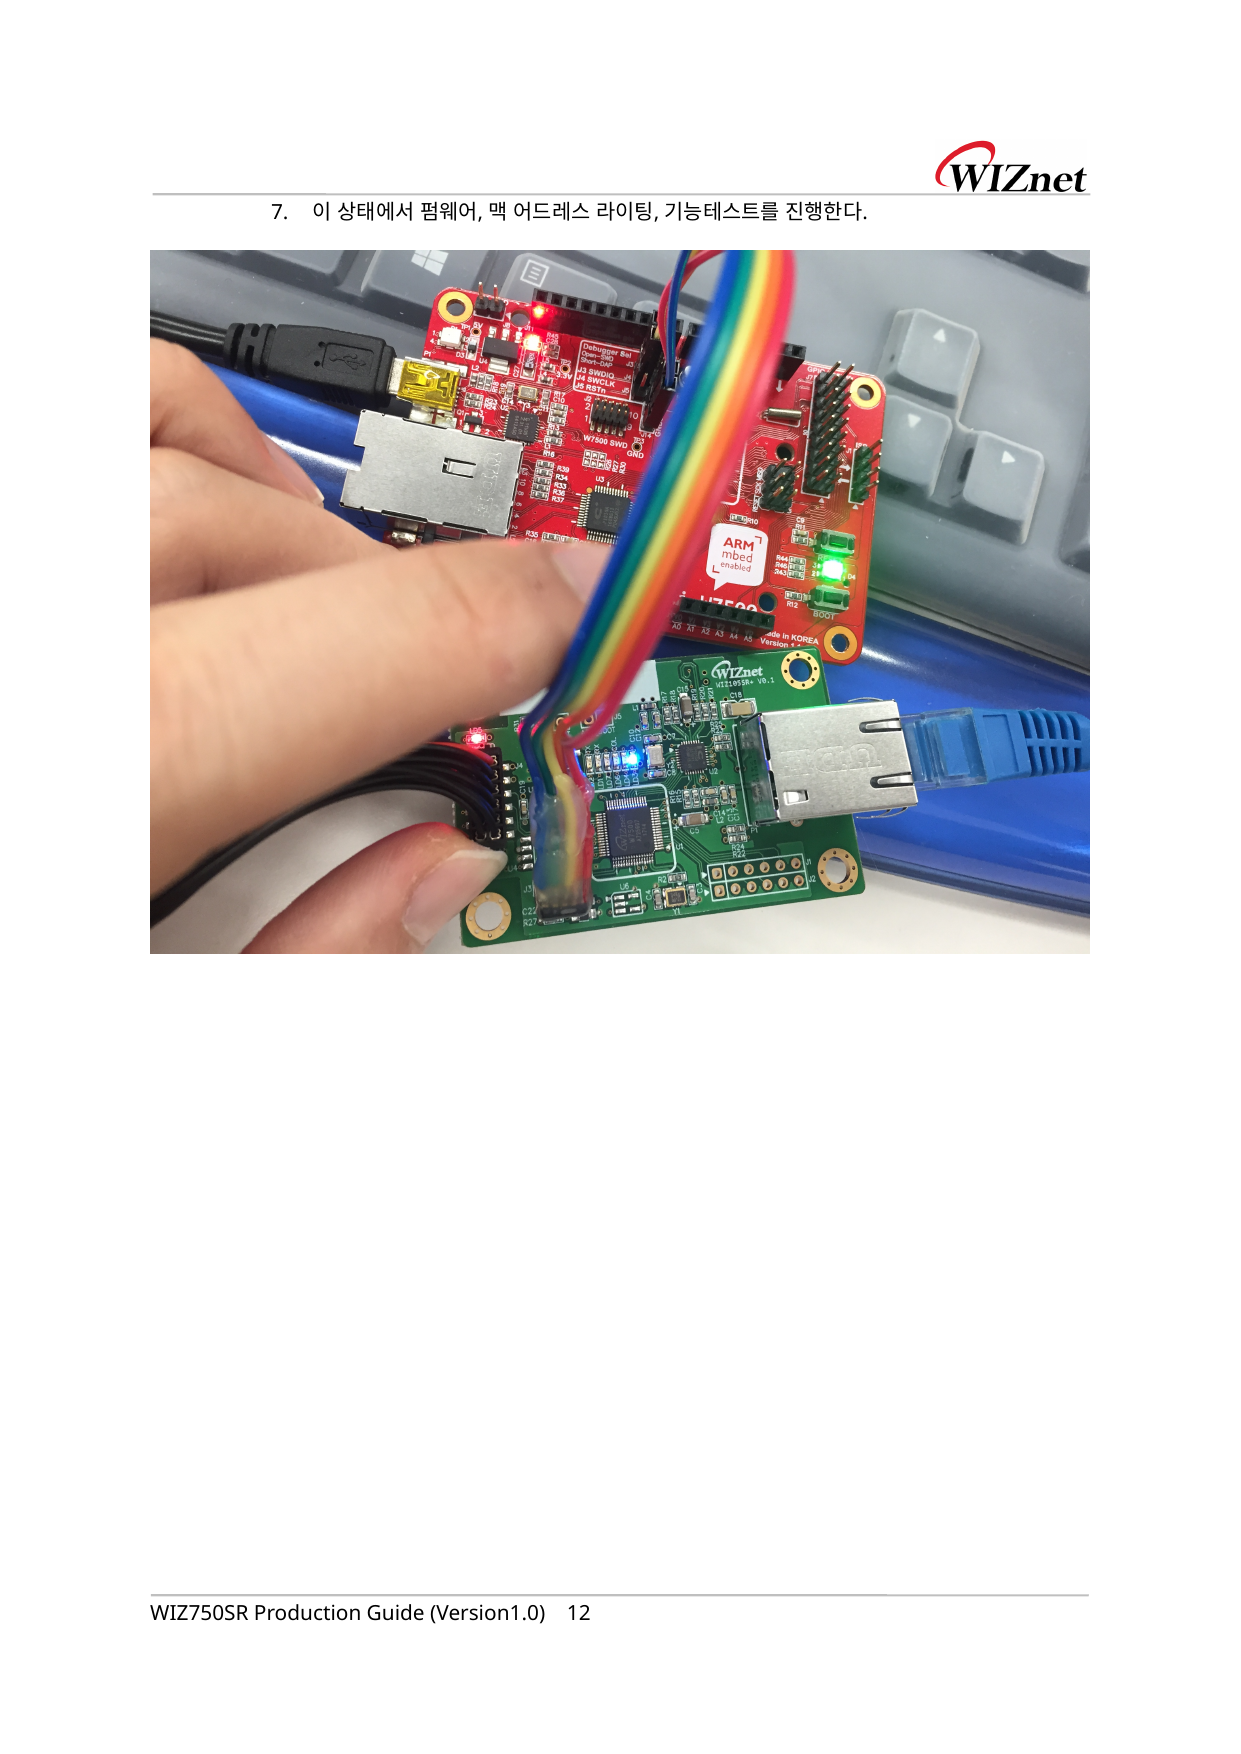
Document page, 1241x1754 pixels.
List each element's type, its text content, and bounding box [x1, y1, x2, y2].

picture [150, 250, 1090, 954]
picture [933, 139, 1087, 193]
list 이 상태에서 펌웨어, 맥 어드레스 라이팅, 기능테스트를 진행한다. [271, 195, 1090, 225]
